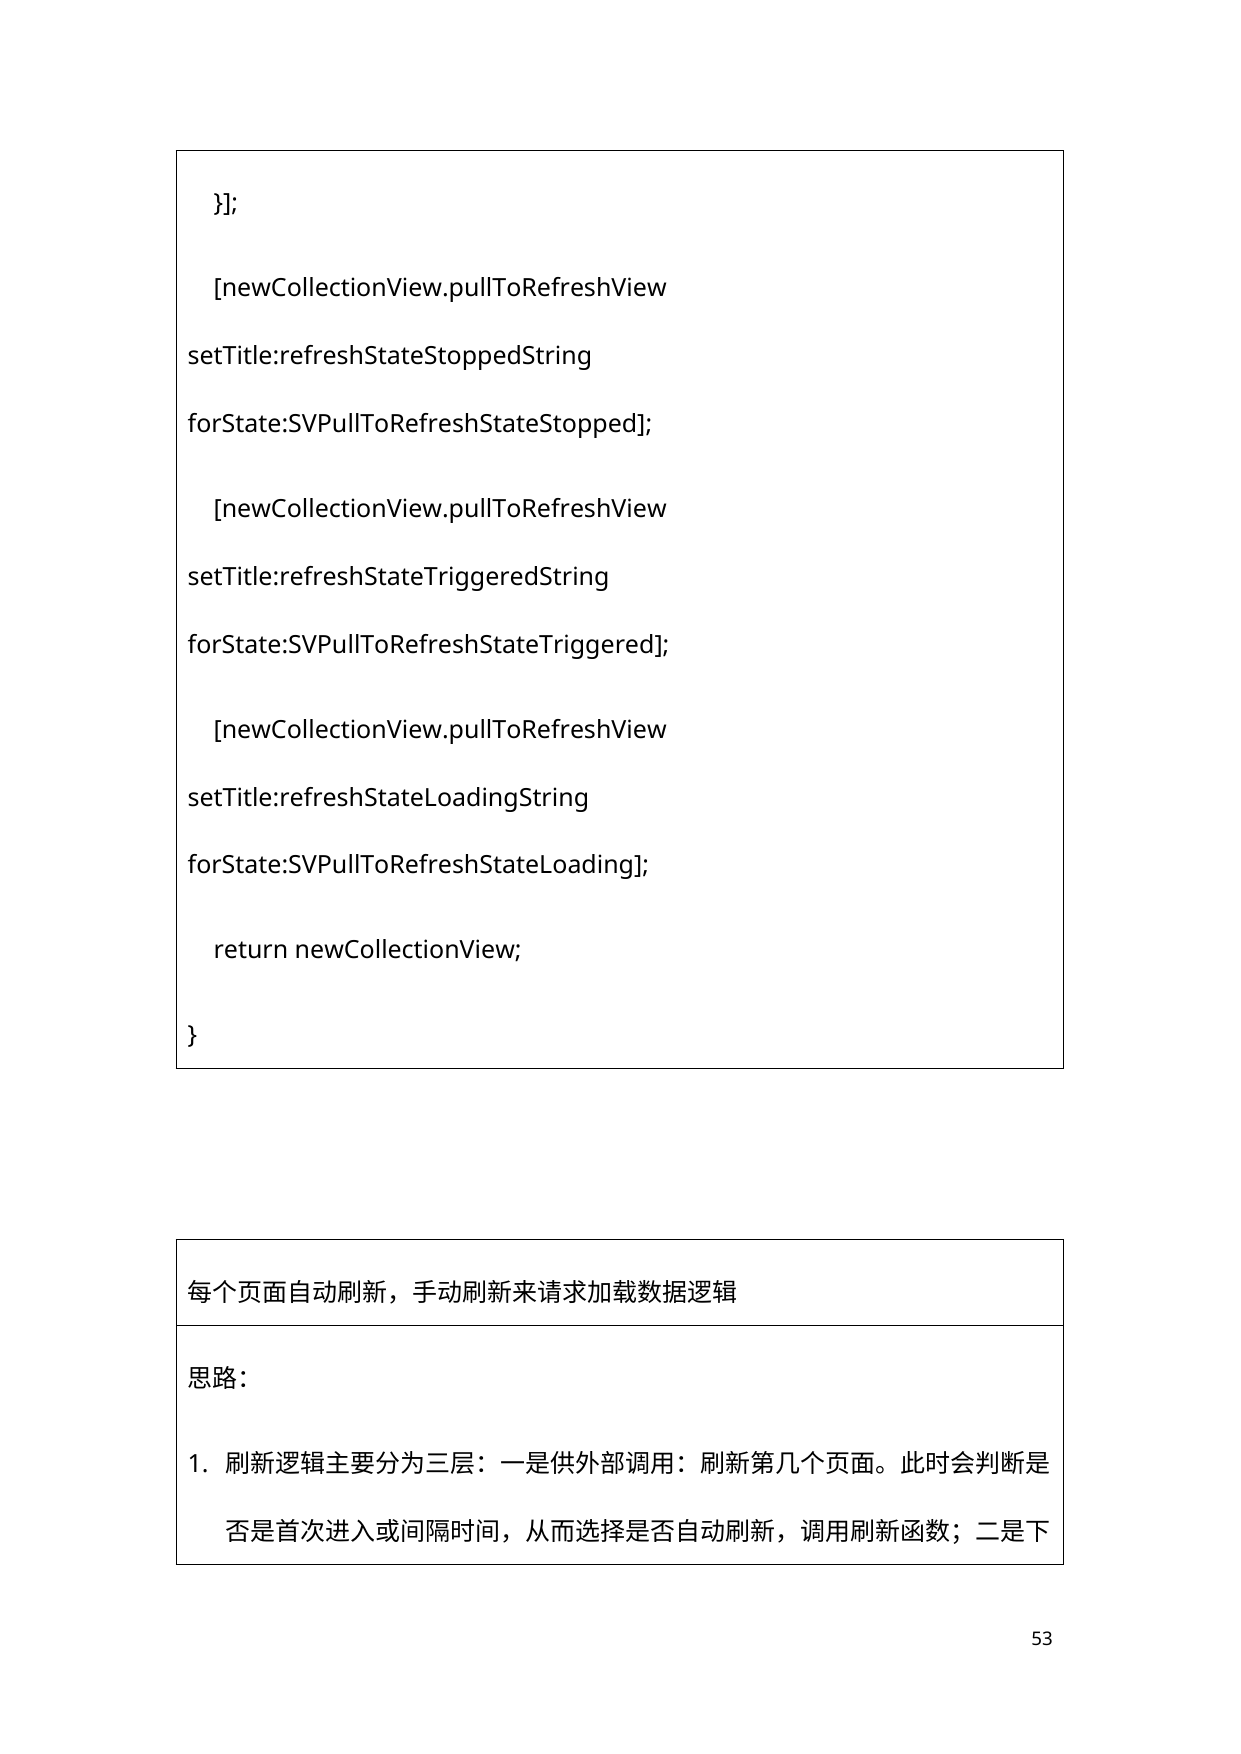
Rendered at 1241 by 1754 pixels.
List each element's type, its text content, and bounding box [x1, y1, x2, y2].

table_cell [177, 1326, 1063, 1563]
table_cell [177, 151, 1063, 1068]
table_header 每个页面自动刷新，手动刷新来请求加载数据逻辑 [177, 1240, 1063, 1325]
